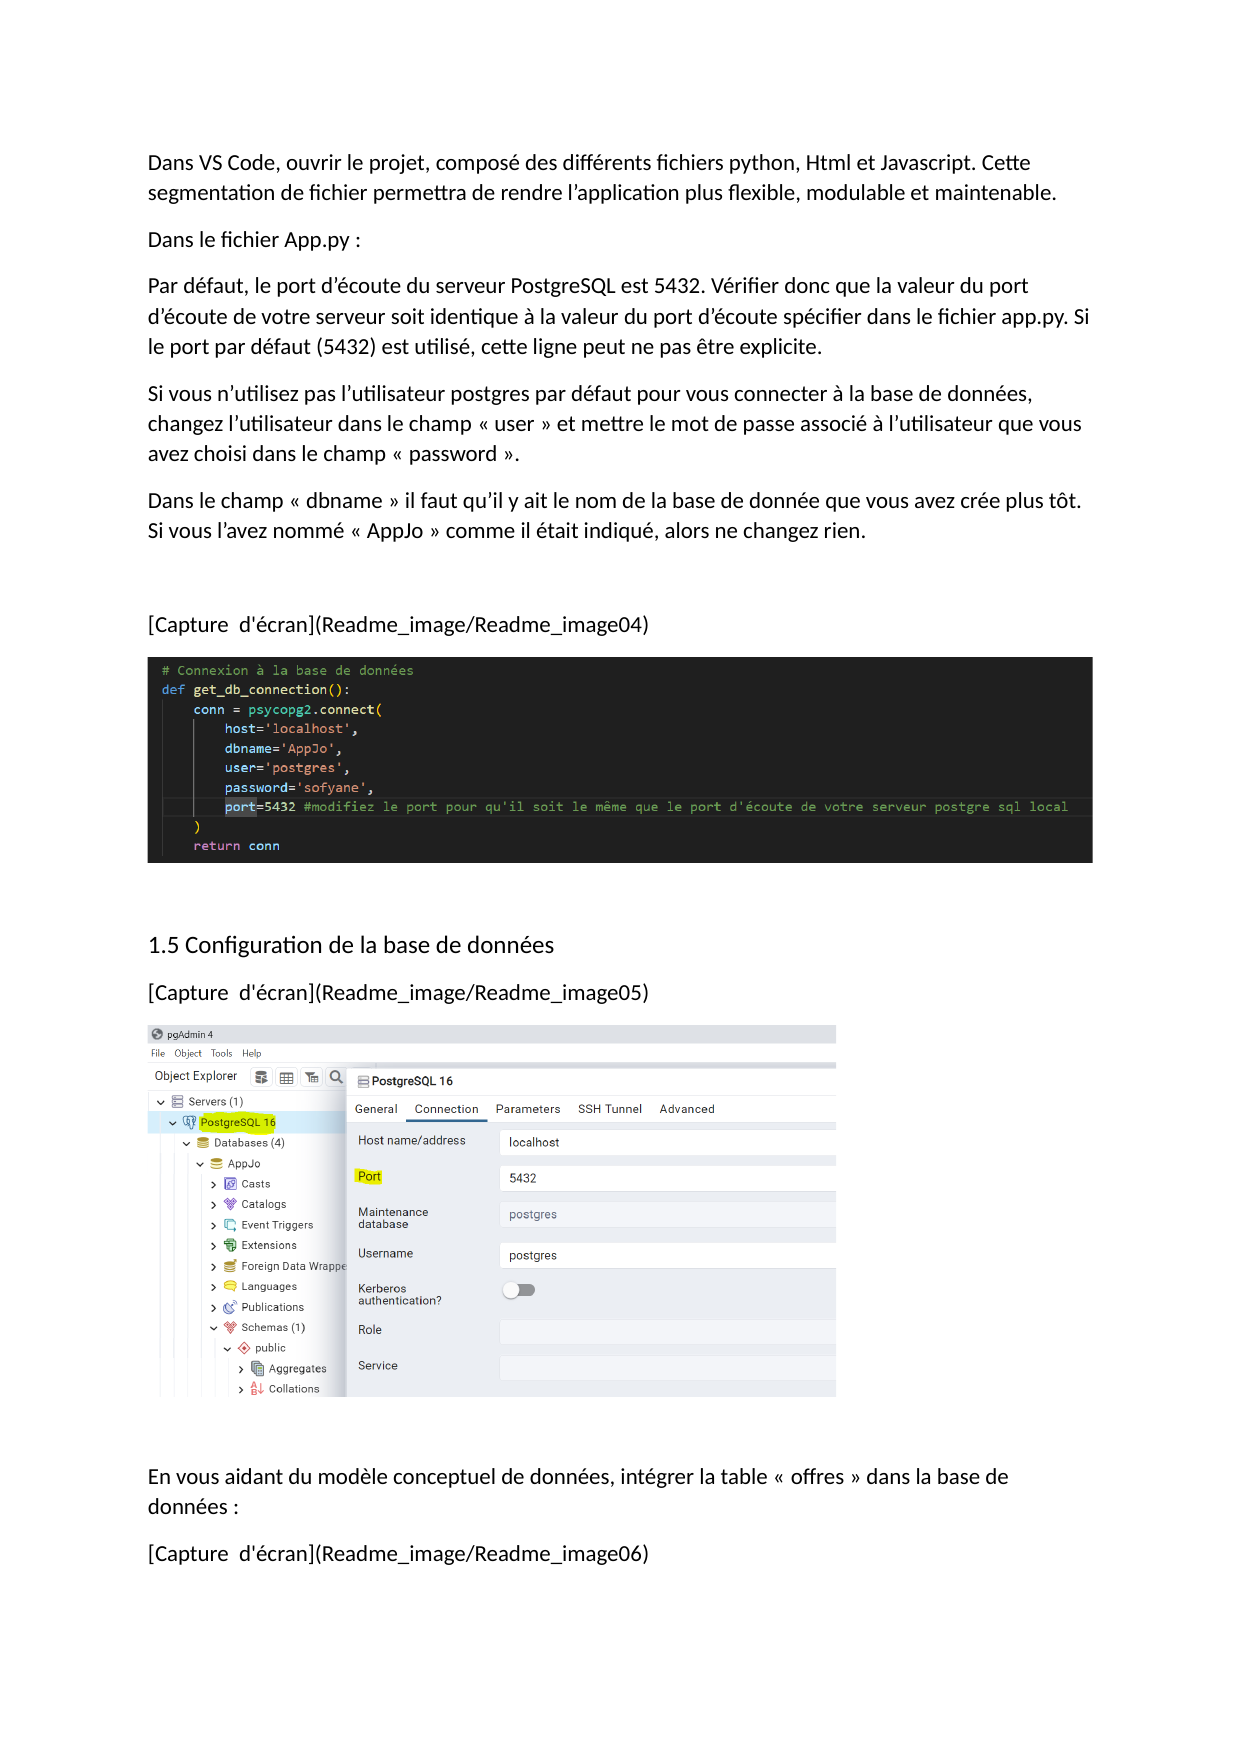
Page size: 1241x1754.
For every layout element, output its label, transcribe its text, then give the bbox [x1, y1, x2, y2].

text [Capture d'écran](Readme_image/Readme_image05) [148, 978, 1093, 1006]
text Par défaut, le port d’écoute du serveur PostgreSQL est 5432. Vérifier donc que la valeur du port d’écoute de votre serveur soit identique à la valeur du port d’écoute spécifier dans le fichier app.py. Si le port par défaut (5432) est utilisé, cette ligne peut ne pas être explicite. [148, 272, 1093, 360]
text En vous aidant du modèle conceptuel de données, intégrer la table « offres » dans la base de données : [148, 1462, 1093, 1520]
text Dans le champ « dbname » il faut qu’il y ait le nom de la base de donnée que vous avez crée plus tôt. Si vous l’avez nommé « AppJo » comme il était indiqué, alors ne changez rien. [148, 486, 1093, 544]
text [Capture d'écran](Readme_image/Readme_image04) [148, 610, 1093, 638]
text [Capture d'écran](Readme_image/Readme_image06) [148, 1539, 1093, 1567]
text Dans VS Code, ouvrir le projet, composé des différents fichiers python, Html et Javascript. Cette segmentation de fichier permettra de rendre l’application plus flexible, modulable et maintenable. [148, 148, 1093, 206]
text Si vous n’utilisez pas l’utilisateur postgres par défaut pour vous connecter à la base de données, changez l’utilisateur dans le champ « user » et mettre le mot de passe associé à l’utilisateur que vous avez choisi dans le champ « password ». [148, 379, 1093, 467]
picture [147, 1025, 837, 1397]
picture [147, 657, 1093, 863]
text Dans le fichier App.py : [148, 225, 1093, 253]
text 1.5 Configuration de la base de données [148, 929, 1093, 959]
